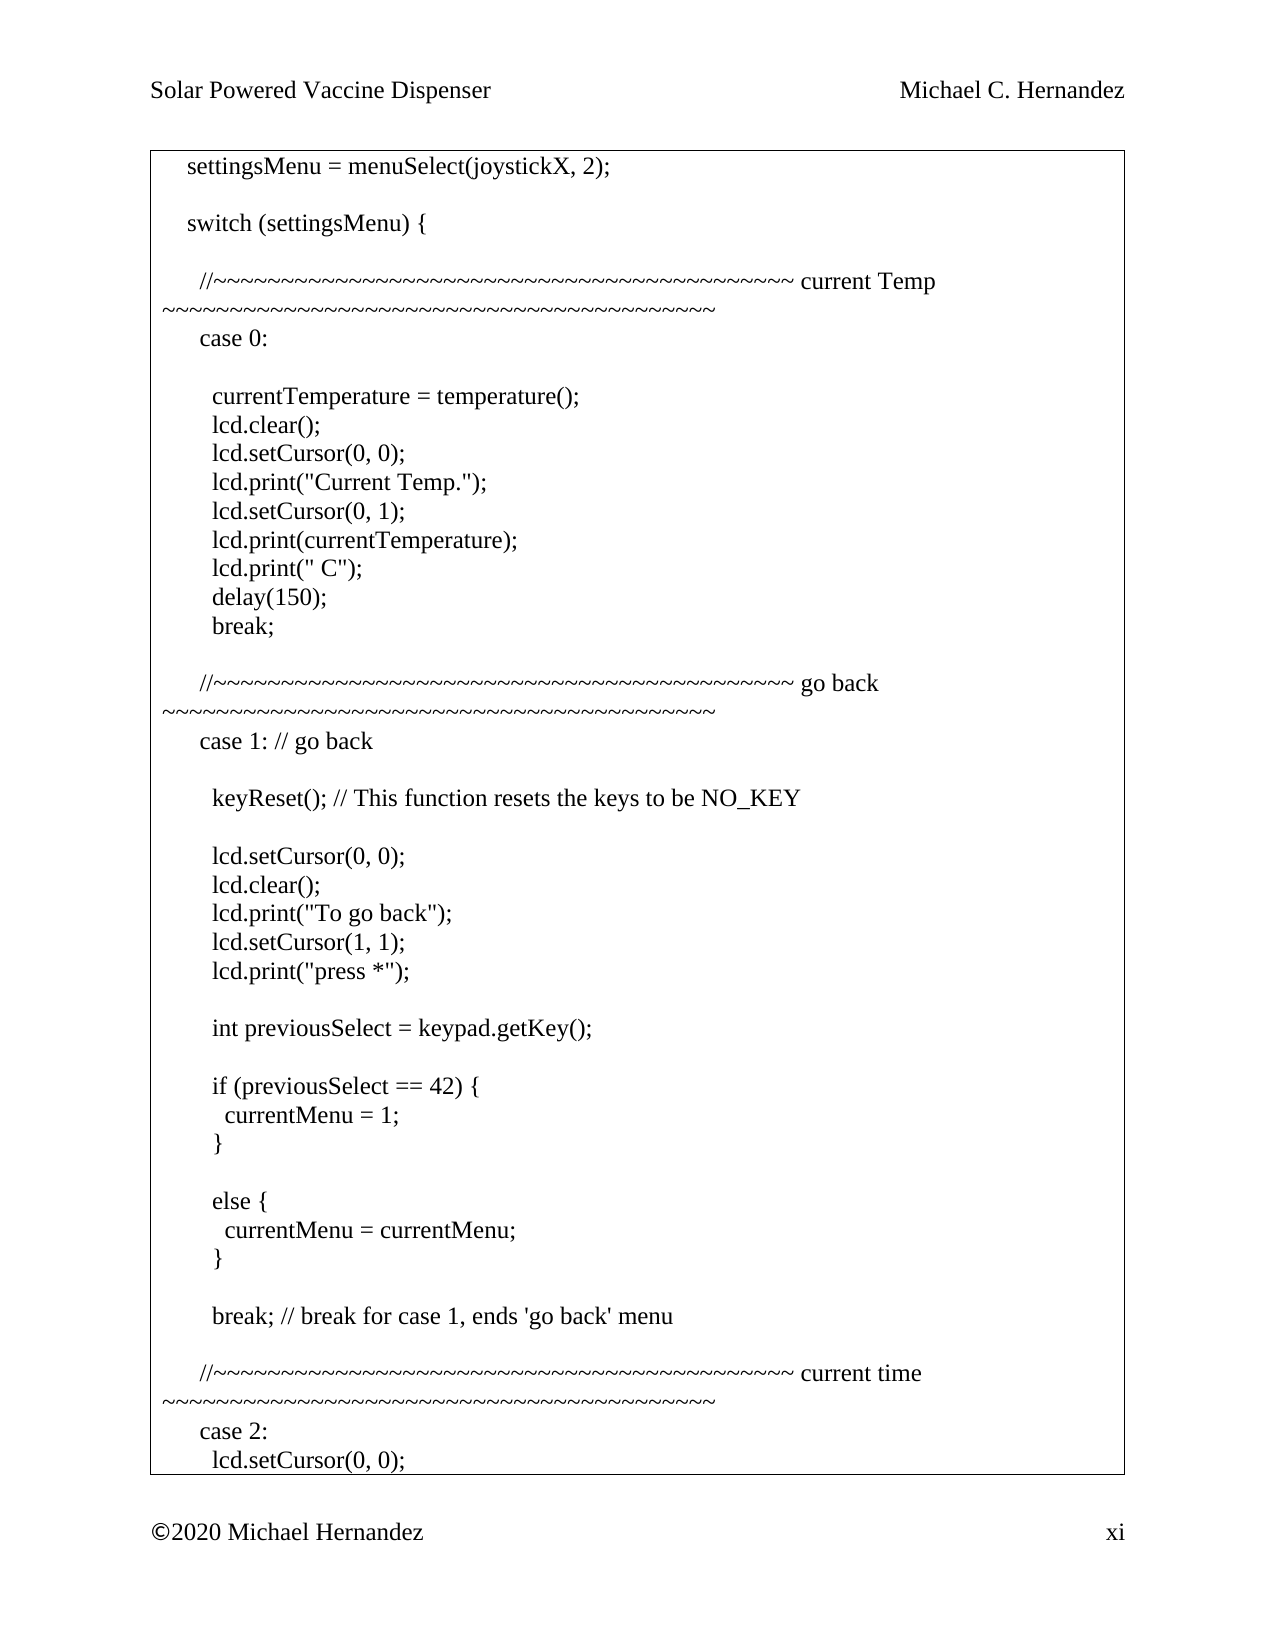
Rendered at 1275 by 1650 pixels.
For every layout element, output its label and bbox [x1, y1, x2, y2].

table_header [151, 151, 1124, 1473]
